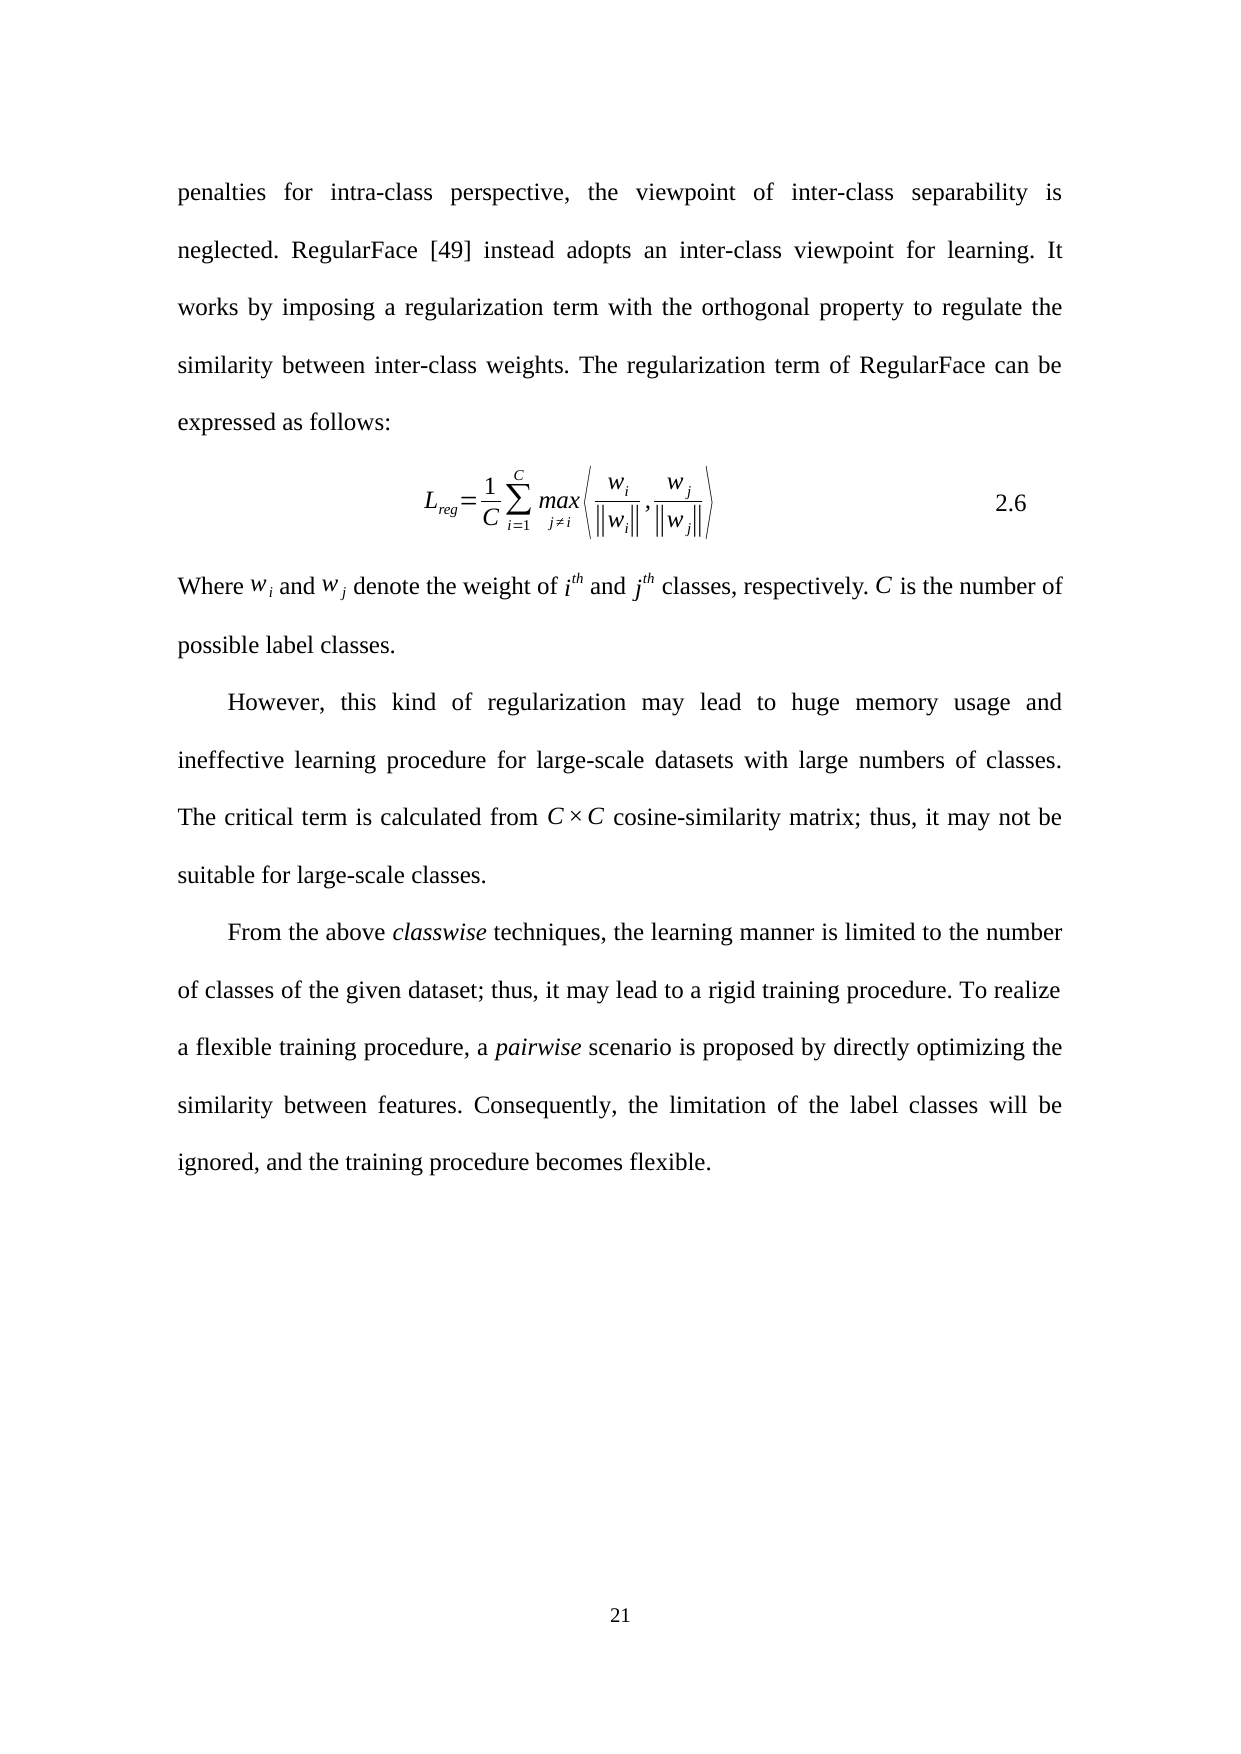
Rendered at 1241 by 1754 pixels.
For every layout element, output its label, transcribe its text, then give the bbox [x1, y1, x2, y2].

text However, this kind of regularization may lead to huge memory usage and ineffective learning procedure for large-scale datasets with large numbers of classes. The critical term is calculated from cosine-similarity matrix; thus, it may not be suitable for large-scale classes. [177, 687, 1063, 889]
table_header 2.6 [960, 465, 1062, 570]
text Where and denote the weight of and classes, respectively. is the number of possible label classes. [177, 570, 1063, 659]
text From the above classwise techniques, the learning manner is limited to the number of classes of the given dataset; thus, it may lead to a rigid training procedure. To realize a flexible training procedure, a pairwise scenario is proposed by directly optimizing the similarity between features. Consequently, the limitation of the label classes will be ignored, and the training procedure becomes flexible. [177, 917, 1063, 1176]
table_header [177, 465, 960, 570]
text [177, 177, 1063, 436]
